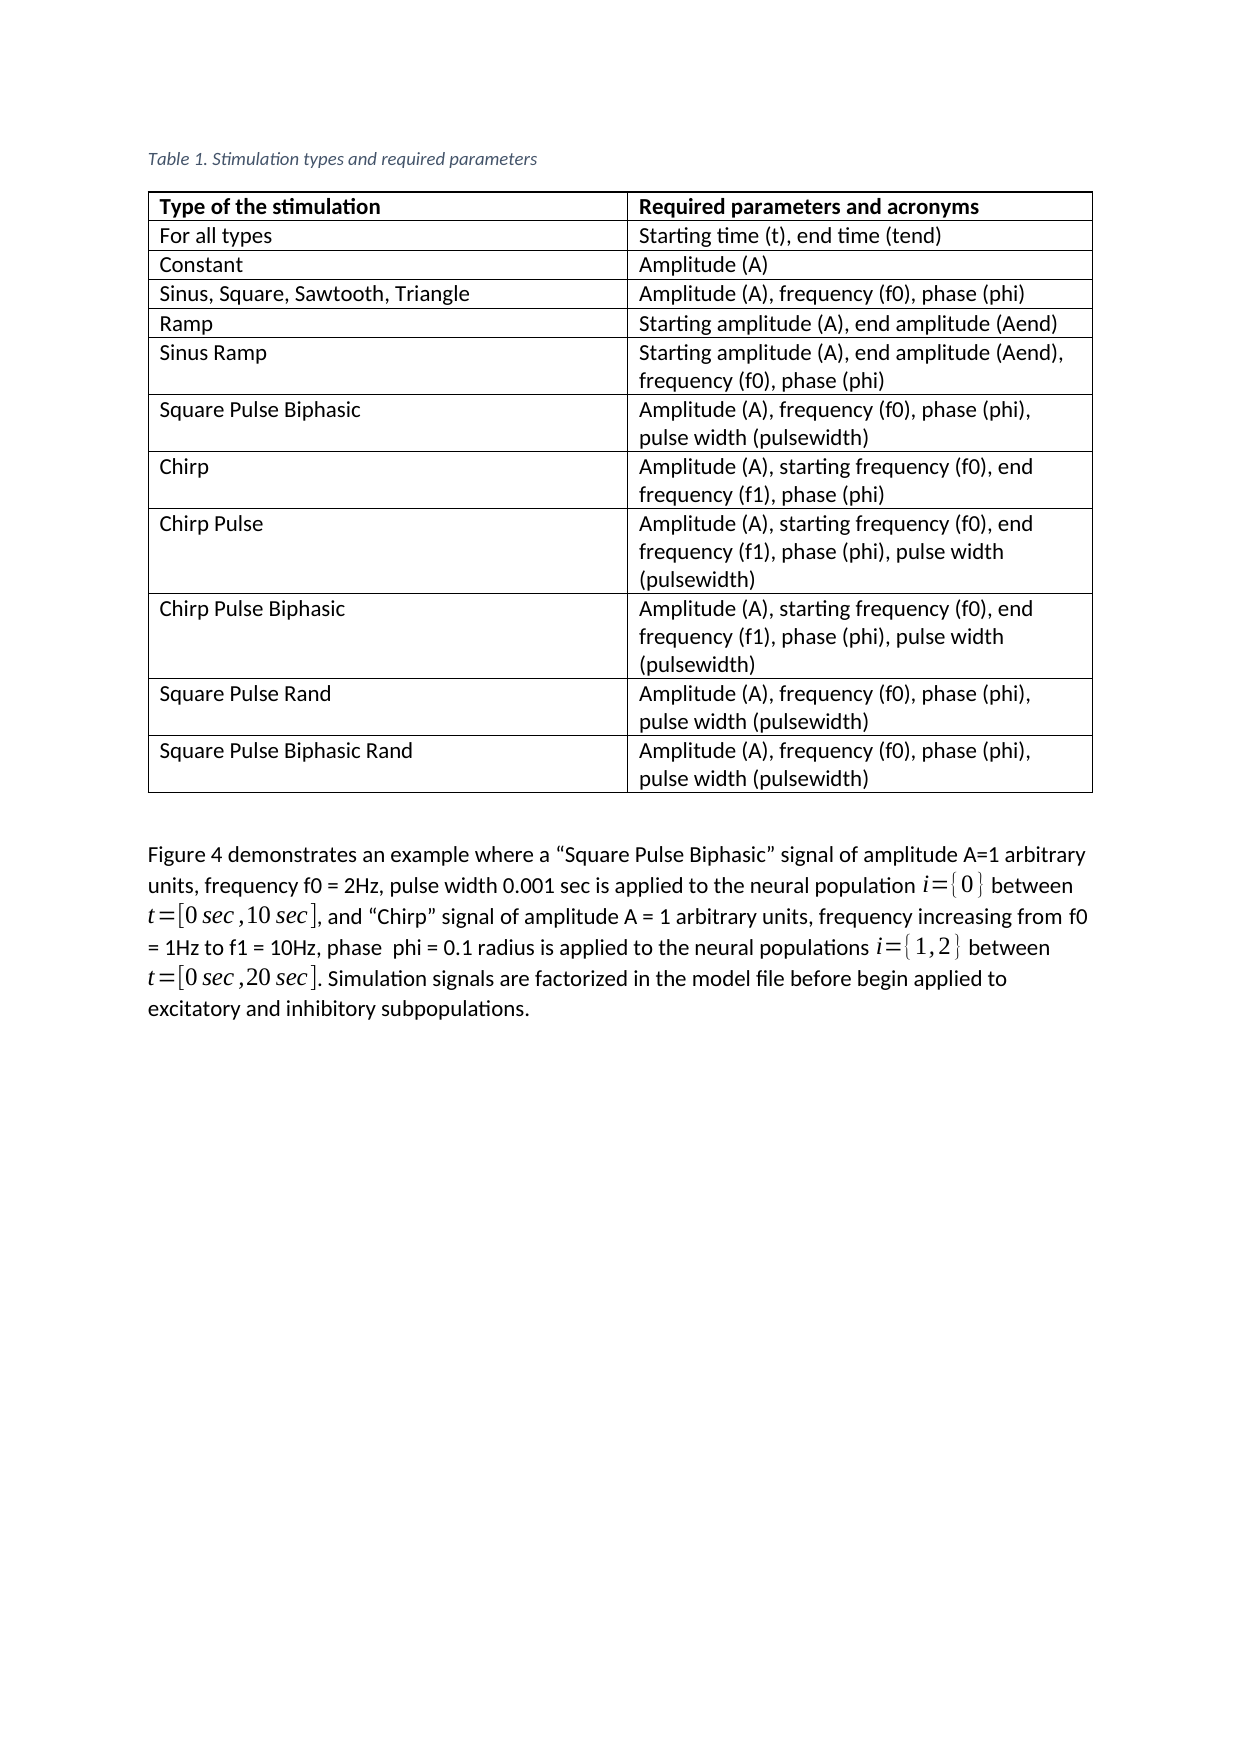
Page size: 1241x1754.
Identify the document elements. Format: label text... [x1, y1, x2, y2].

table_cell Square Pulse Rand [149, 679, 627, 735]
table_cell Starting time (t), end time (tend) [628, 221, 1092, 249]
text Table 1. Stimulation types and required parameters [148, 148, 1093, 171]
text Figure 4 demonstrates an example where a “Square Pulse Biphasic” signal of amplitude A=1 arbitrary units, frequency f0 = 2Hz, pulse width 0.001 sec is applied to the neural population between , and “Chirp” signal of amplitude A = 1 arbitrary units, frequency increasing from f0 = 1Hz to f1 = 10Hz, phase phi = 0.1 radius is applied to the neural populations between . Simulation signals are factorized in the model file before begin applied to excitatory and inhibitory subpopulations. [148, 840, 1093, 1022]
table_cell Amplitude (A), frequency (f0), phase (phi), pulse width (pulsewidth) [628, 679, 1092, 735]
table_header Type of the stimulation [149, 193, 627, 220]
table_cell Sinus Ramp [149, 338, 627, 394]
table_cell Starting amplitude (A), end amplitude (Aend), frequency (f0), phase (phi) [628, 338, 1092, 394]
table_cell Chirp Pulse Biphasic [149, 594, 627, 678]
table_cell Sinus, Square, Sawtooth, Triangle [149, 280, 627, 308]
table_cell Amplitude (A), starting frequency (f0), end frequency (f1), phase (phi), pulse width (pulsewidth) [628, 509, 1092, 593]
table_cell Amplitude (A) [628, 251, 1092, 278]
table_cell For all types [149, 221, 627, 249]
table_cell Starting amplitude (A), end amplitude (Aend) [628, 309, 1092, 337]
table_cell Amplitude (A), starting frequency (f0), end frequency (f1), phase (phi) [628, 452, 1092, 508]
table_cell Ramp [149, 309, 627, 337]
table_cell Chirp Pulse [149, 509, 627, 593]
table_cell Square Pulse Biphasic Rand [149, 736, 627, 792]
table_cell Chirp [149, 452, 627, 508]
table_header Required parameters and acronyms [628, 193, 1092, 220]
table_cell Amplitude (A), frequency (f0), phase (phi), pulse width (pulsewidth) [628, 736, 1092, 792]
table_cell Amplitude (A), frequency (f0), phase (phi) [628, 280, 1092, 308]
table_cell Amplitude (A), frequency (f0), phase (phi), pulse width (pulsewidth) [628, 395, 1092, 451]
table_cell Square Pulse Biphasic [149, 395, 627, 451]
table_cell Amplitude (A), starting frequency (f0), end frequency (f1), phase (phi), pulse width (pulsewidth) [628, 594, 1092, 678]
table_cell Constant [149, 251, 627, 278]
